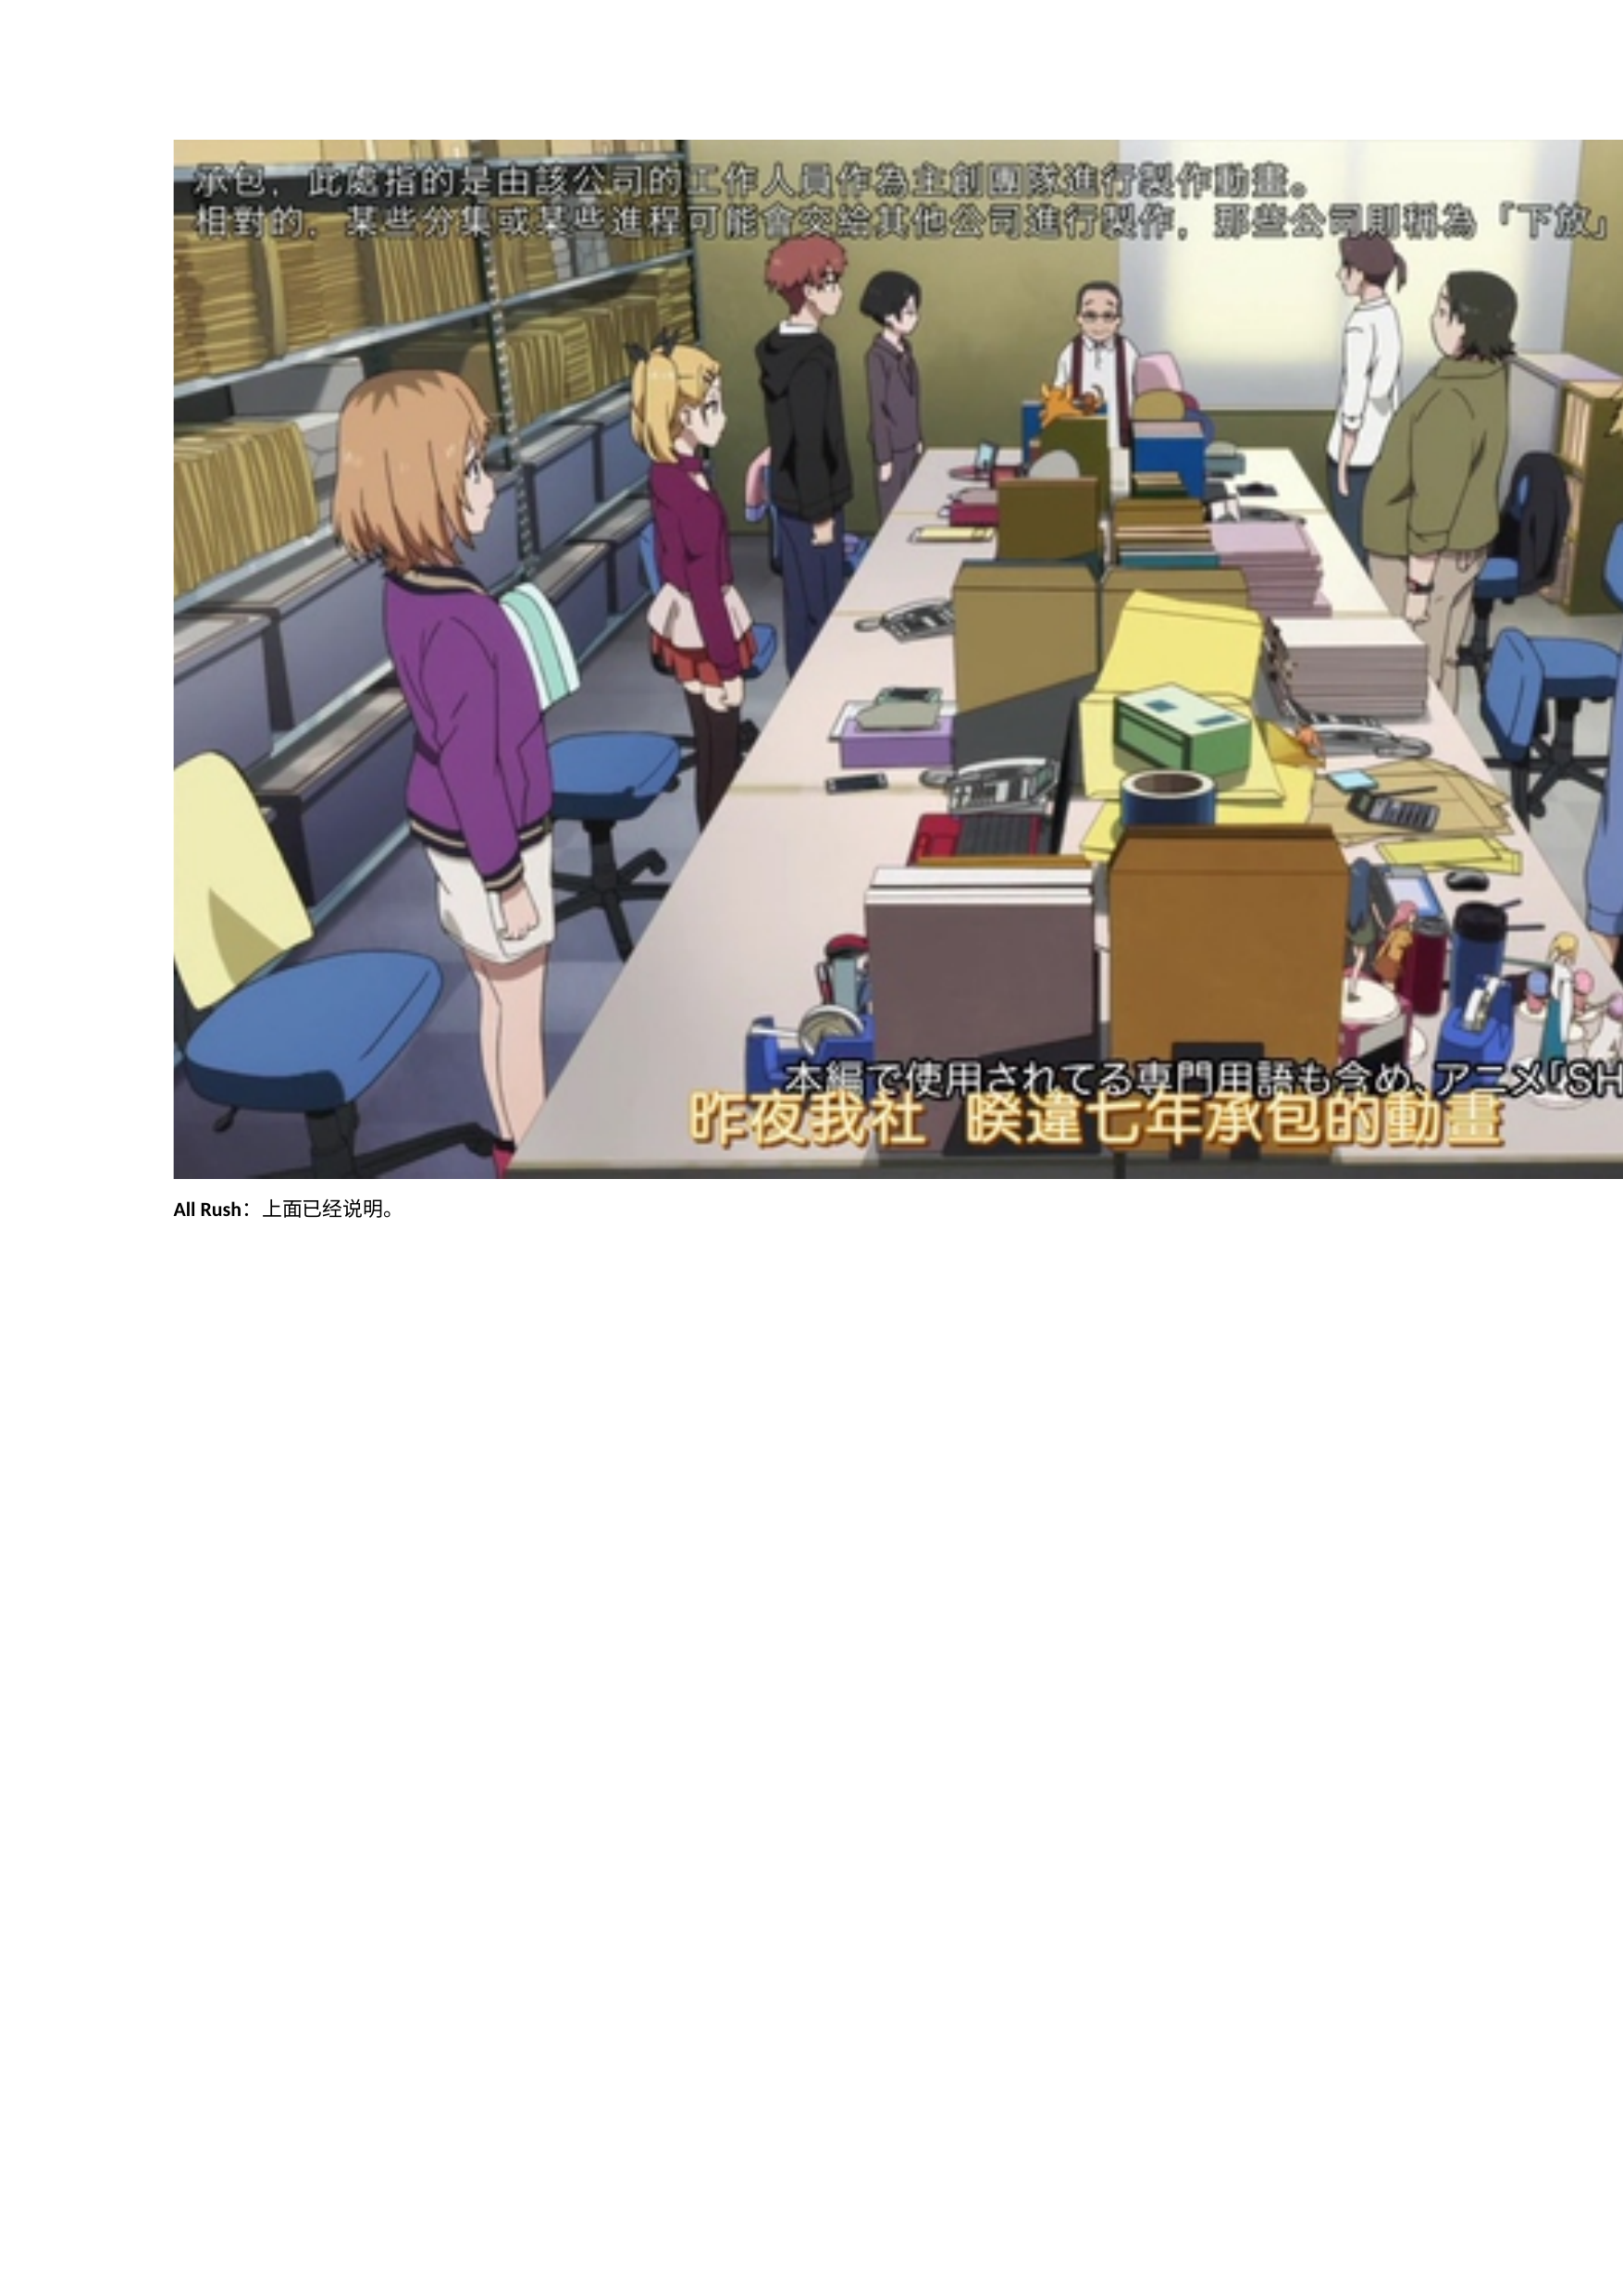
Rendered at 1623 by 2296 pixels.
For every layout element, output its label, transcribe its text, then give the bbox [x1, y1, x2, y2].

text All Rush：上面已经说明。 [173, 1179, 1449, 1222]
picture [173, 140, 1623, 1179]
